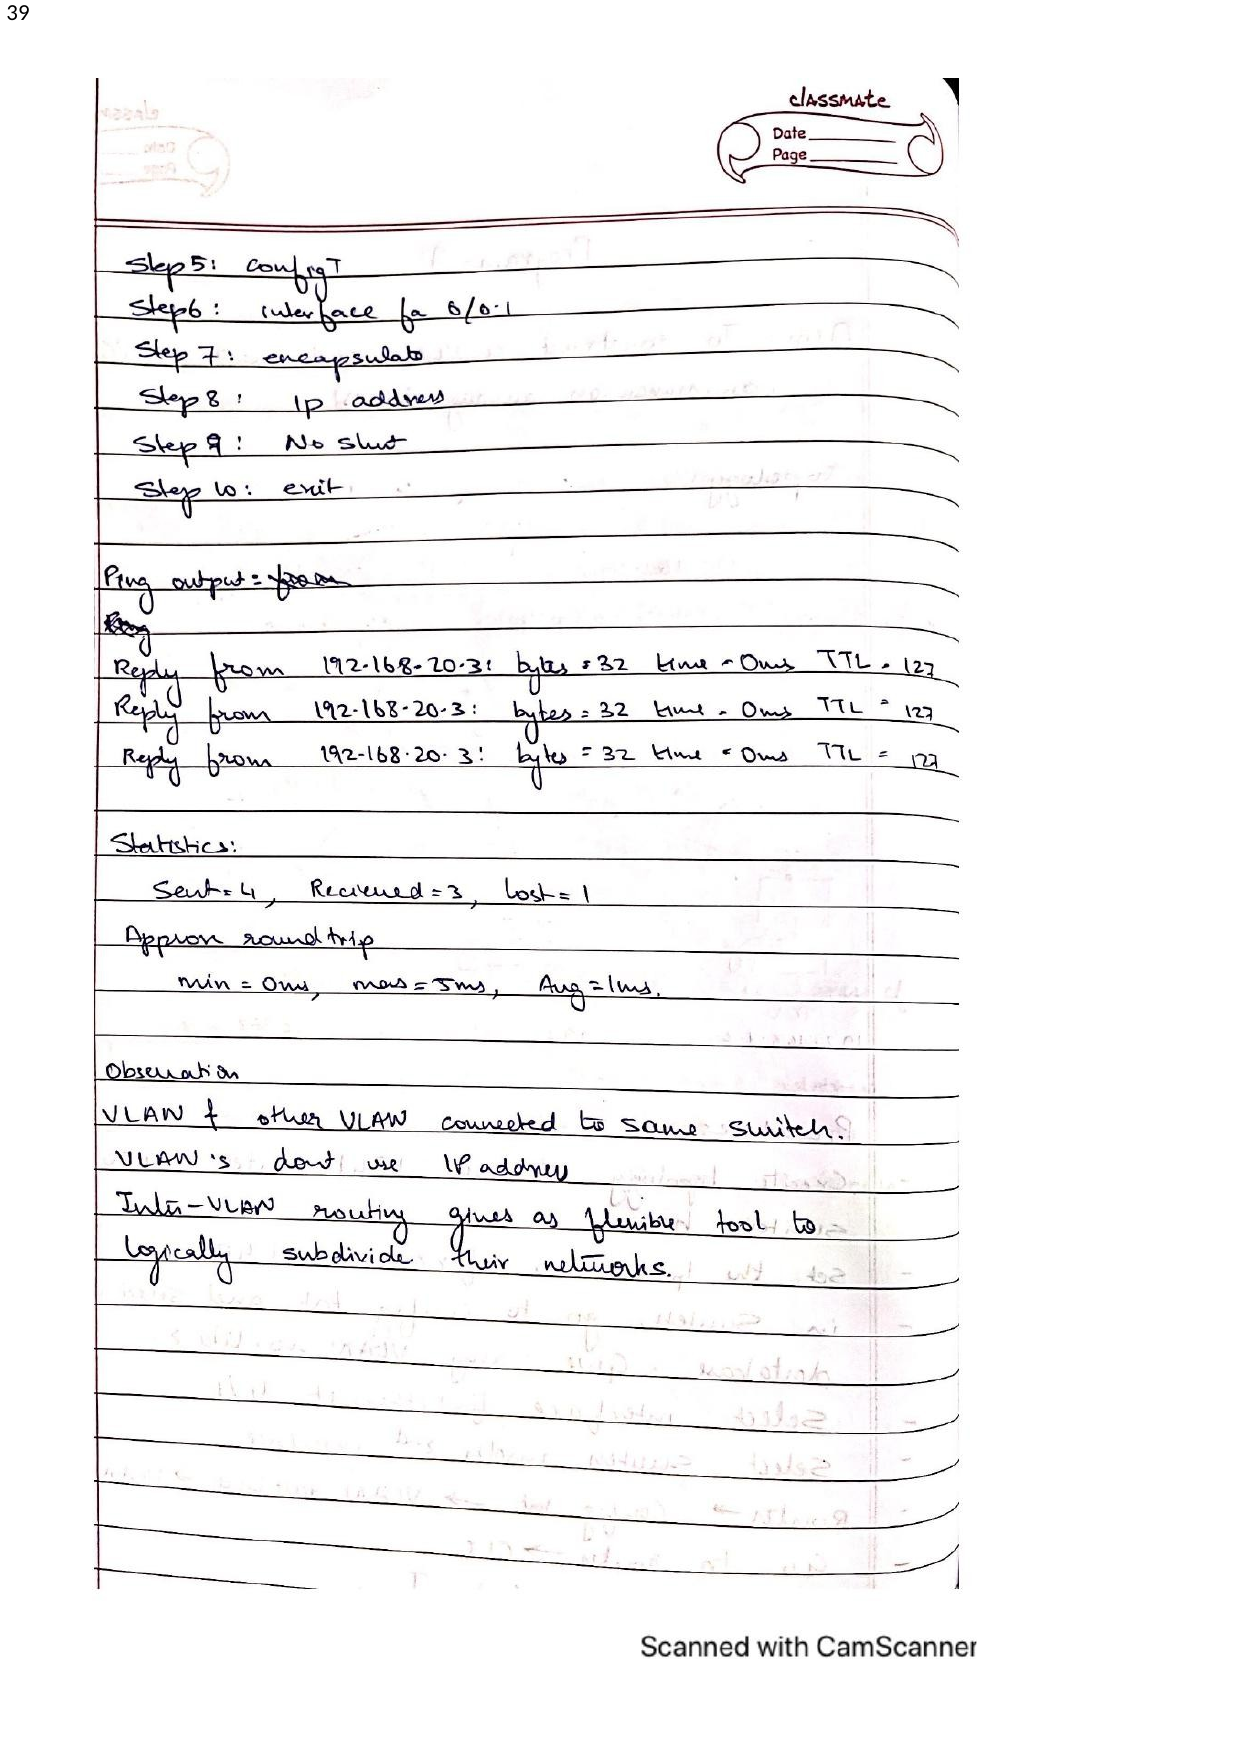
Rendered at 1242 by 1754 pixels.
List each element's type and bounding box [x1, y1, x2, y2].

picture [92, 78, 977, 1659]
